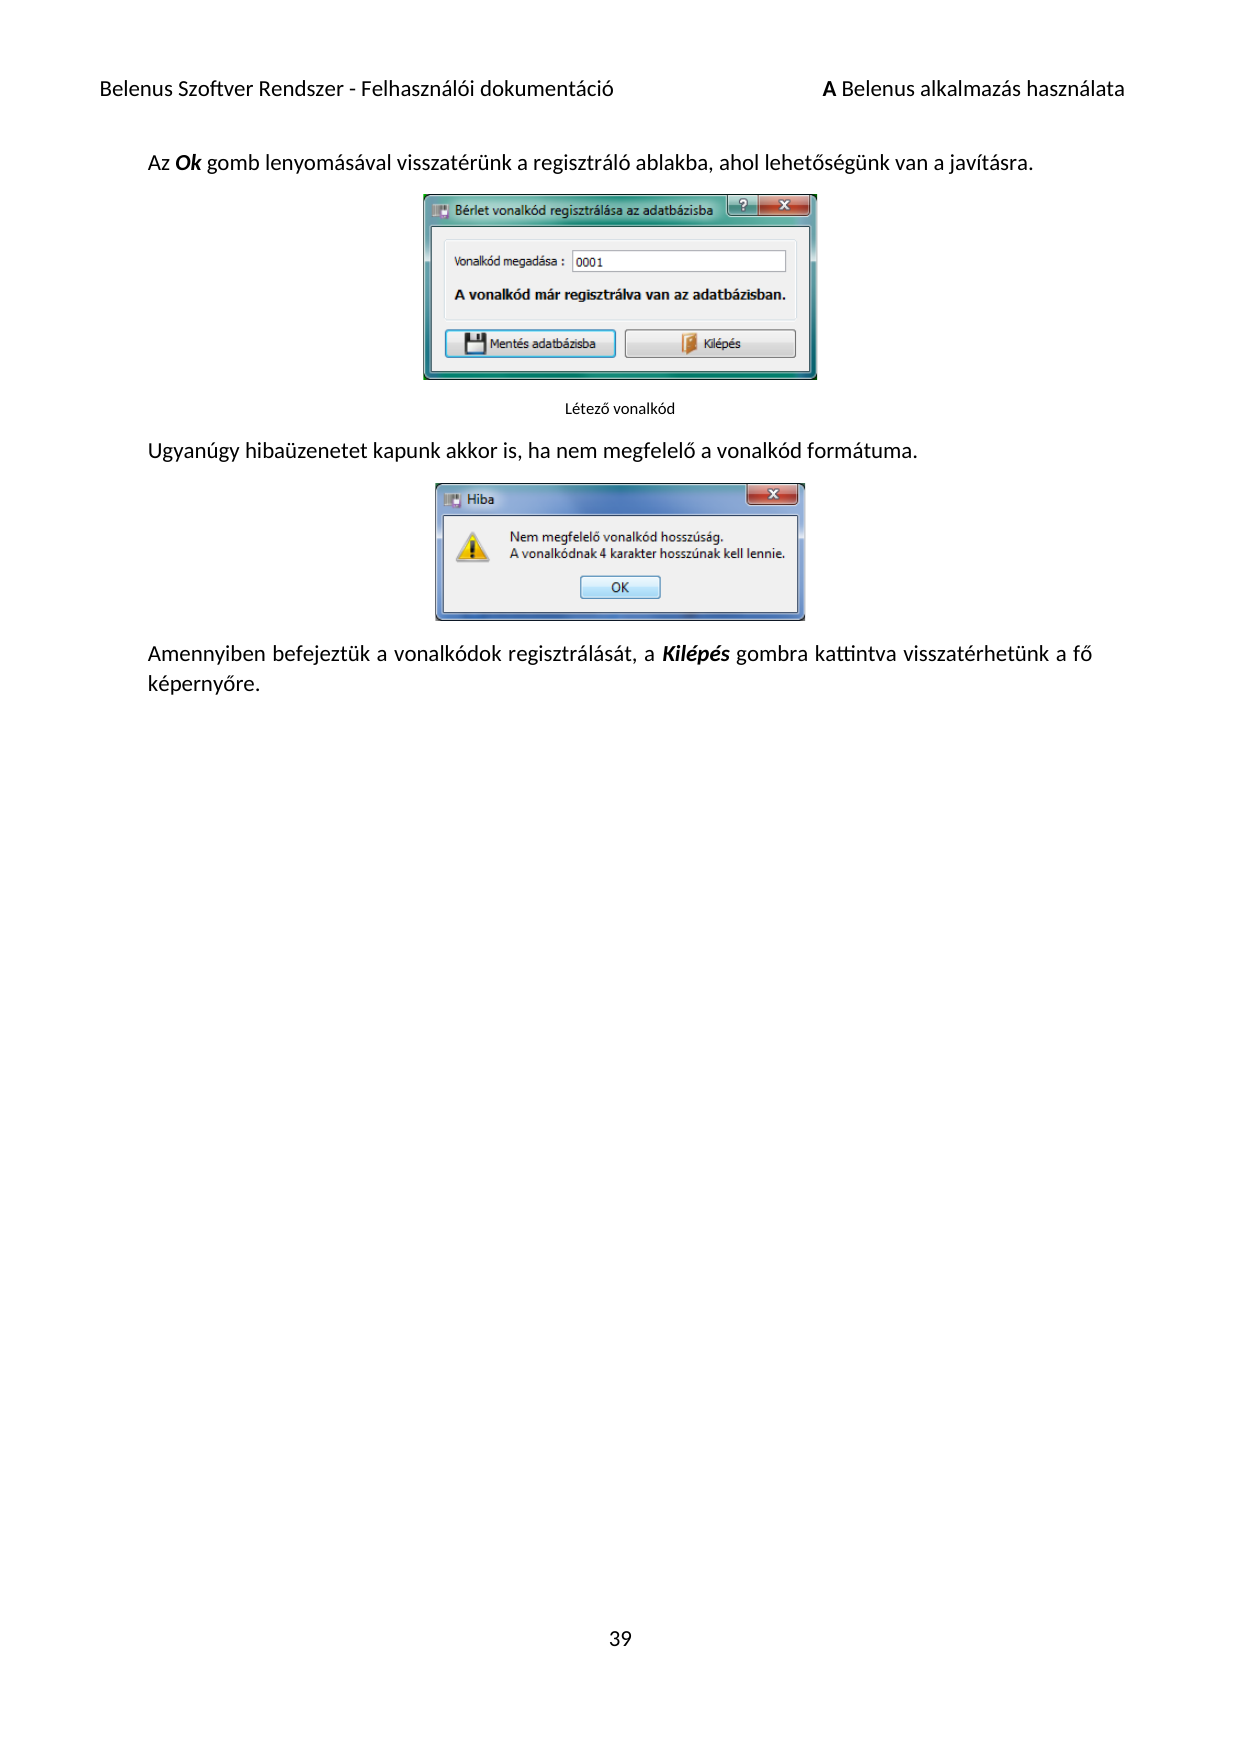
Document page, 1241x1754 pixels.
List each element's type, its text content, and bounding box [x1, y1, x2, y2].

picture [423, 194, 818, 380]
text Amennyiben befejeztük a vonalkódok regisztrálását, a Kilépés gombra kattintva visszatérhetünk a fő képernyőre. [148, 639, 1093, 698]
text Létező vonalkód [148, 398, 1093, 418]
text Ugyanúgy hibaüzenetet kapunk akkor is, ha nem megfelelő a vonalkód formátuma. [148, 437, 1093, 465]
picture [435, 483, 805, 621]
text Az Ok gomb lenyomásával visszatérünk a regisztráló ablakba, ahol lehetőségünk van a javításra. [148, 148, 1093, 176]
